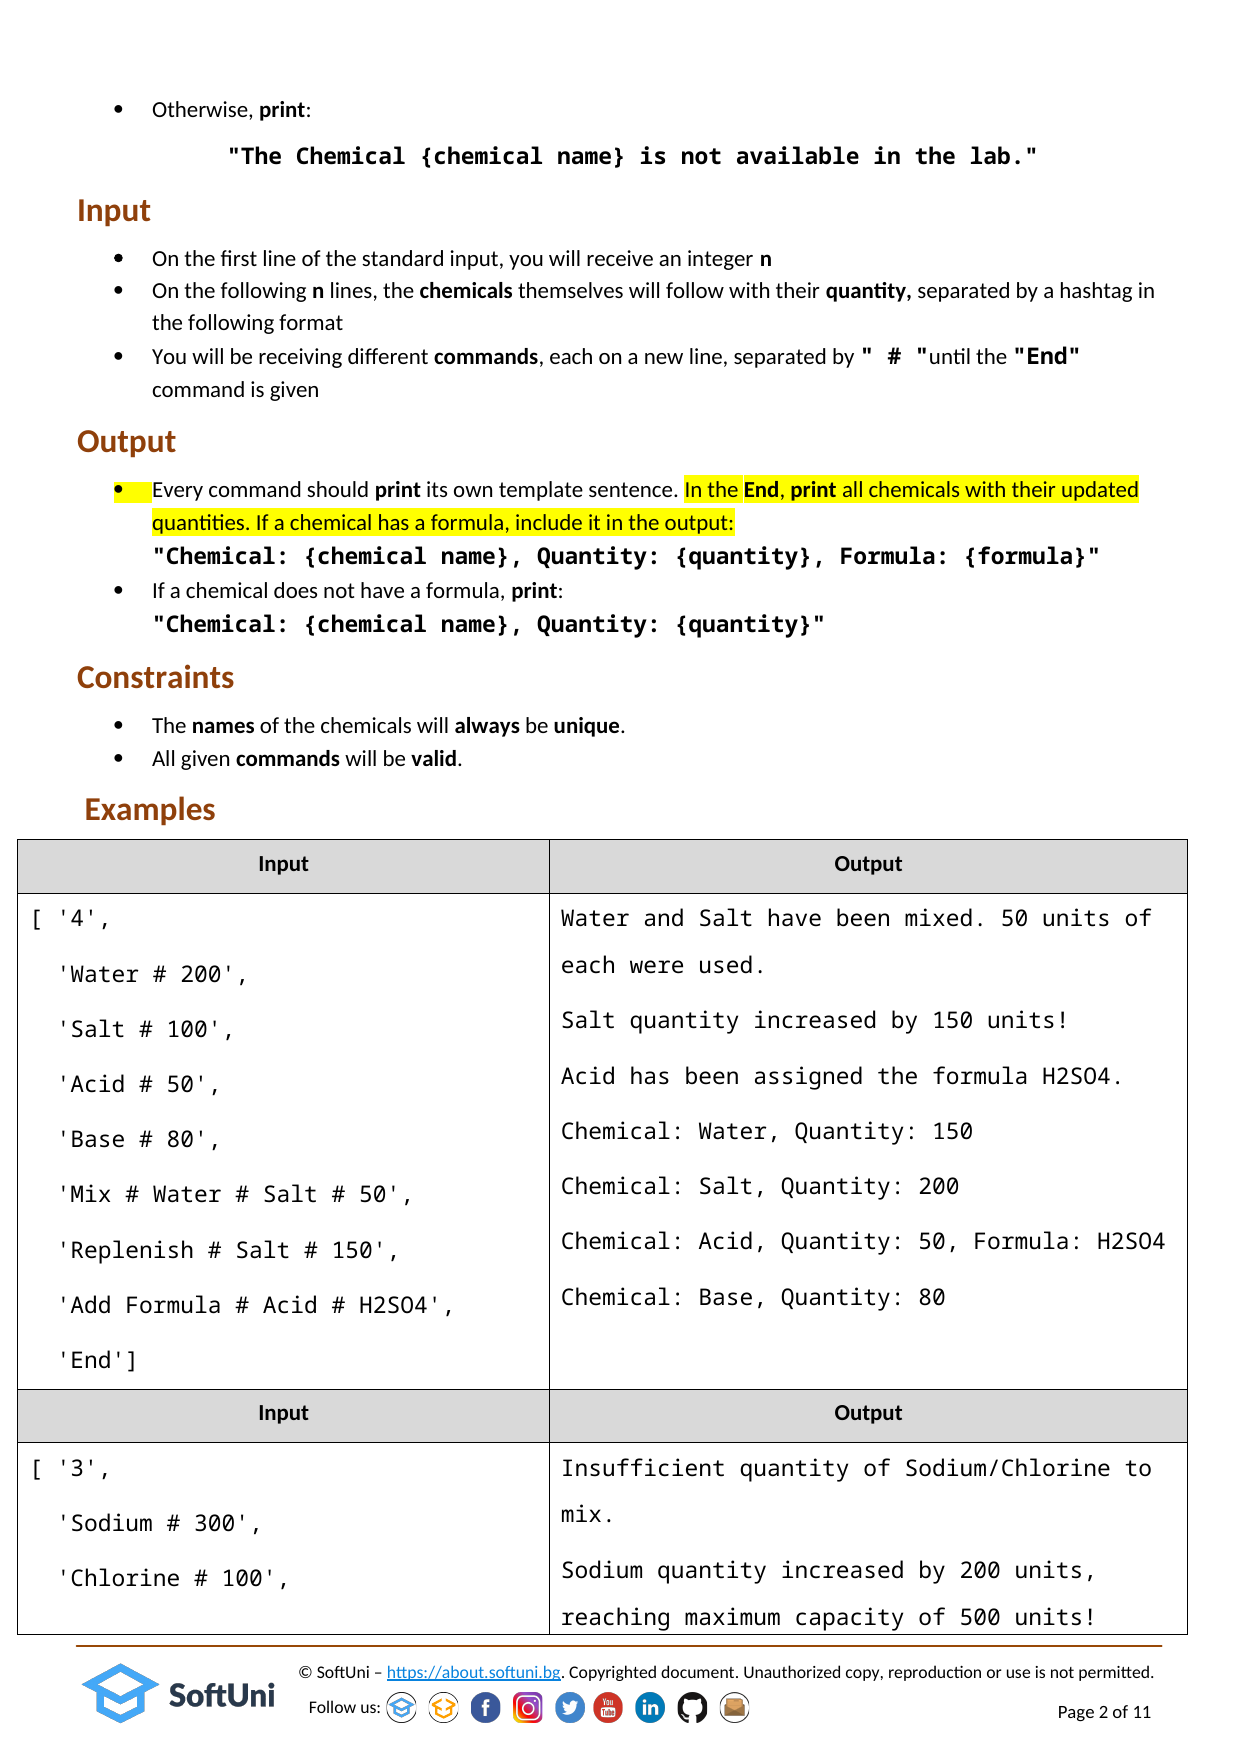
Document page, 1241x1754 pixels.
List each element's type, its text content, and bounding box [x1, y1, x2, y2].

picture [428, 1692, 459, 1723]
list Every command should print its own template sentence. In the End, print all chemicals with their updated quantities. If a chemical has a formula, include it in the output: [114, 475, 1163, 536]
picture [656, 1692, 665, 1701]
subtitle Constraints [77, 656, 1163, 697]
list "Chemical: {chemical name}, Quantity: {quantity}" [152, 608, 1163, 639]
picture [677, 1692, 708, 1723]
table_cell Output [550, 1390, 1187, 1442]
picture [513, 1692, 543, 1723]
picture [719, 1692, 750, 1723]
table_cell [550, 1443, 1187, 1634]
picture [555, 1692, 585, 1723]
list If a chemical does not have a formula, print: [114, 576, 1163, 604]
table_cell Input [18, 1390, 549, 1442]
picture [656, 1714, 665, 1723]
picture [635, 1692, 644, 1701]
picture [386, 1692, 417, 1723]
table_cell [ '4', 'Water # 200', 'Salt # 100', 'Acid # 50', 'Base # 80', 'Mix # Water # Salt # 50', 'Replenish # Salt # 150', 'Add Formula # Acid # H2SO4', 'End'] [18, 894, 549, 1388]
subtitle Examples [77, 788, 1163, 829]
list "Chemical: {chemical name}, Quantity: {quantity}, Formula: {formula}" [152, 540, 1163, 571]
list The names of the chemicals will always be unique. [114, 711, 1163, 739]
picture [75, 1658, 281, 1729]
picture [471, 1692, 501, 1723]
table_header Input [18, 840, 549, 893]
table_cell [18, 1443, 549, 1634]
subtitle Output [77, 420, 1163, 461]
list Otherwise, print: [114, 95, 1163, 123]
list On the first line of the standard input, you will receive an integer n [114, 244, 1163, 272]
subtitle Input [77, 188, 1163, 229]
picture [593, 1692, 623, 1723]
list On the following n lines, the chemicals themselves will follow with their quantity, separated by a hashtag in the following format [114, 276, 1163, 336]
picture [635, 1714, 644, 1723]
text "The Chemical {chemical name} is not available in the lab." [152, 140, 1163, 171]
list All given commands will be valid. [114, 744, 1163, 772]
table_cell Water and Salt have been mixed. 50 units of each were used. Salt quantity increased by 150 units! Acid has been assigned the formula H2SO4. Chemical: Water, Quantity: 150 Chemical: Salt, Quantity: 200 Chemical: Acid, Quantity: 50, Formula: H2SO4 Chemical: Base, Quantity: 80 [550, 894, 1187, 1388]
list You will be receiving different commands, each on a new line, separated by " # "until the "End" command is given [114, 340, 1163, 404]
picture [649, 1705, 658, 1714]
table_header Output [550, 840, 1187, 893]
